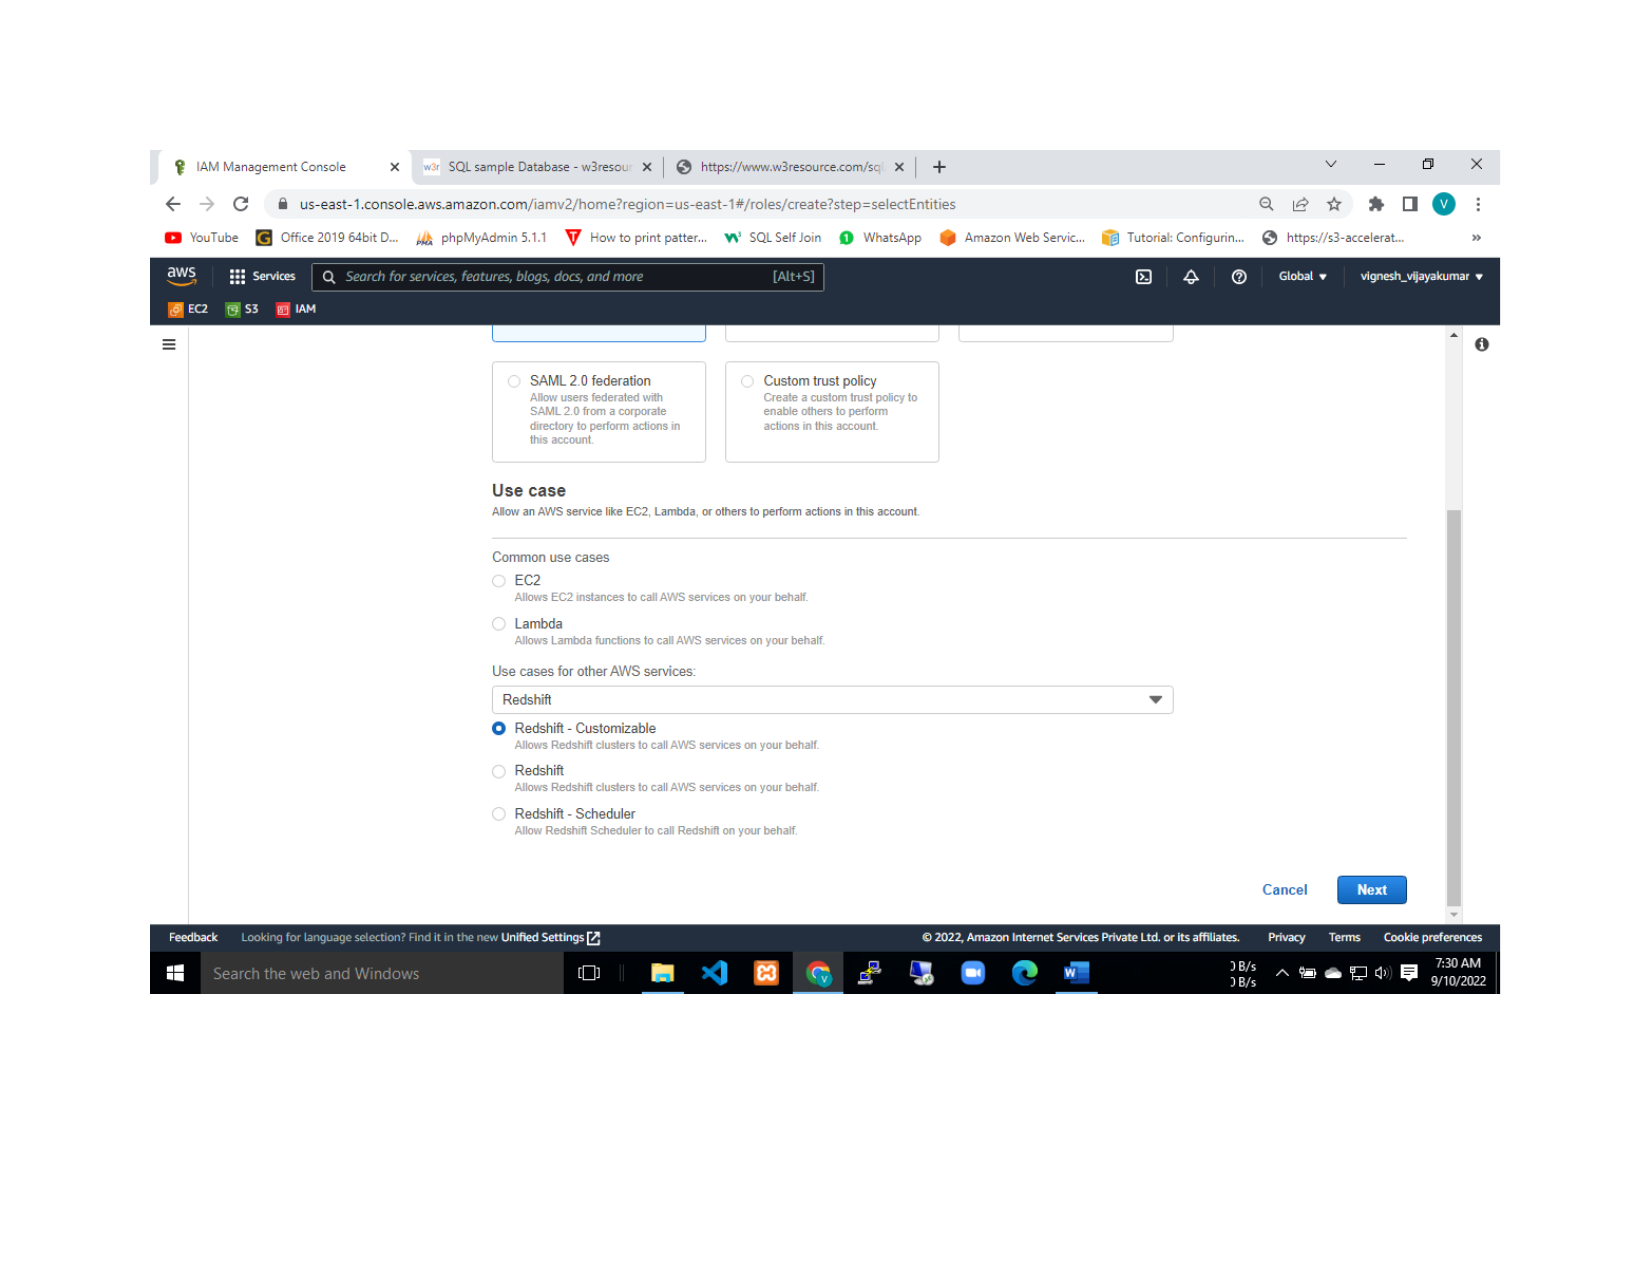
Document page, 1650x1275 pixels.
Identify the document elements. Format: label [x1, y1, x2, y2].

picture [150, 150, 1500, 994]
